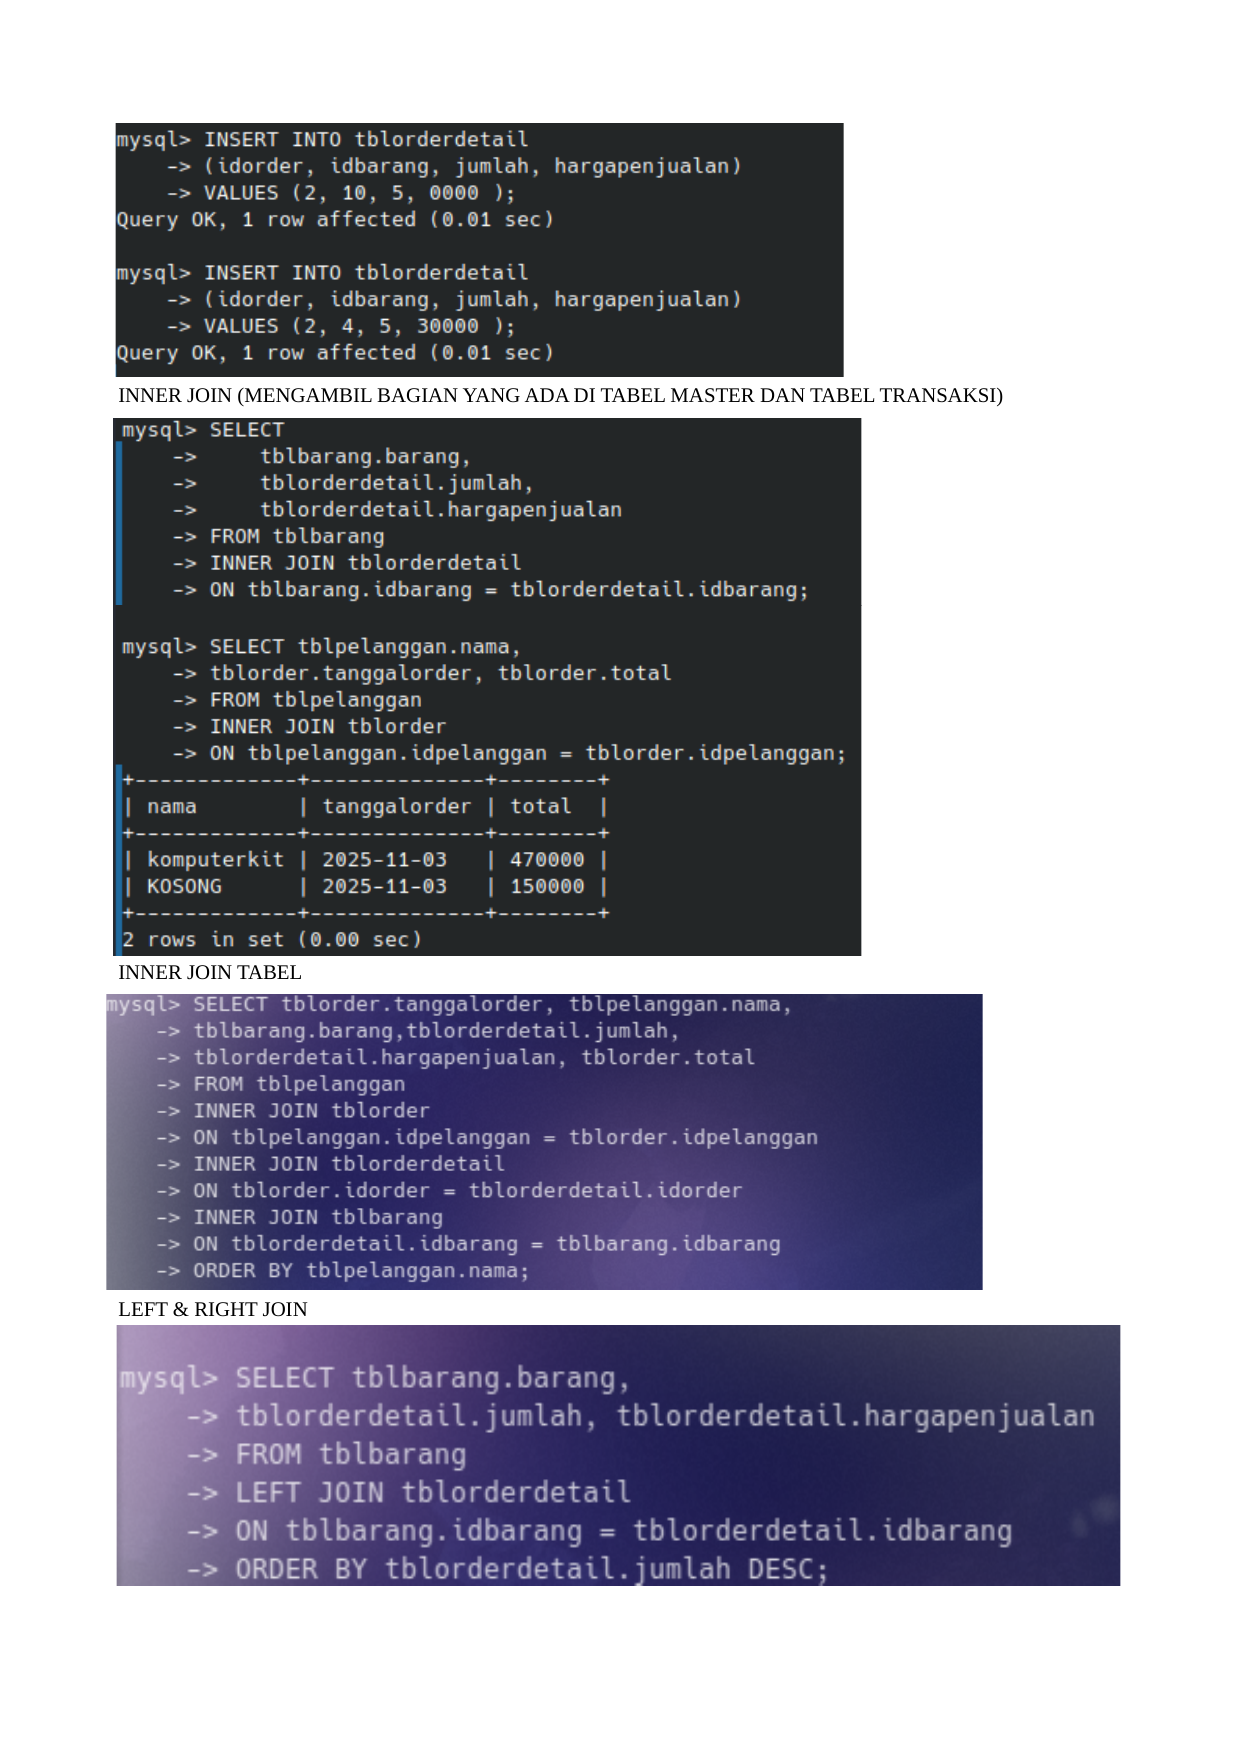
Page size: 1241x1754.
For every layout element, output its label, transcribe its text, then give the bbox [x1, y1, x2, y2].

text LEFT & RIGHT JOIN [118, 1297, 1122, 1321]
text INNER JOIN (MENGAMBIL BAGIAN YANG ADA DI TABEL MASTER DAN TABEL TRANSAKSI) [118, 383, 1122, 407]
picture [106, 994, 983, 1290]
text INNER JOIN TABEL [118, 960, 1122, 984]
picture [116, 1325, 1121, 1586]
picture [113, 418, 862, 956]
picture [115, 123, 844, 377]
